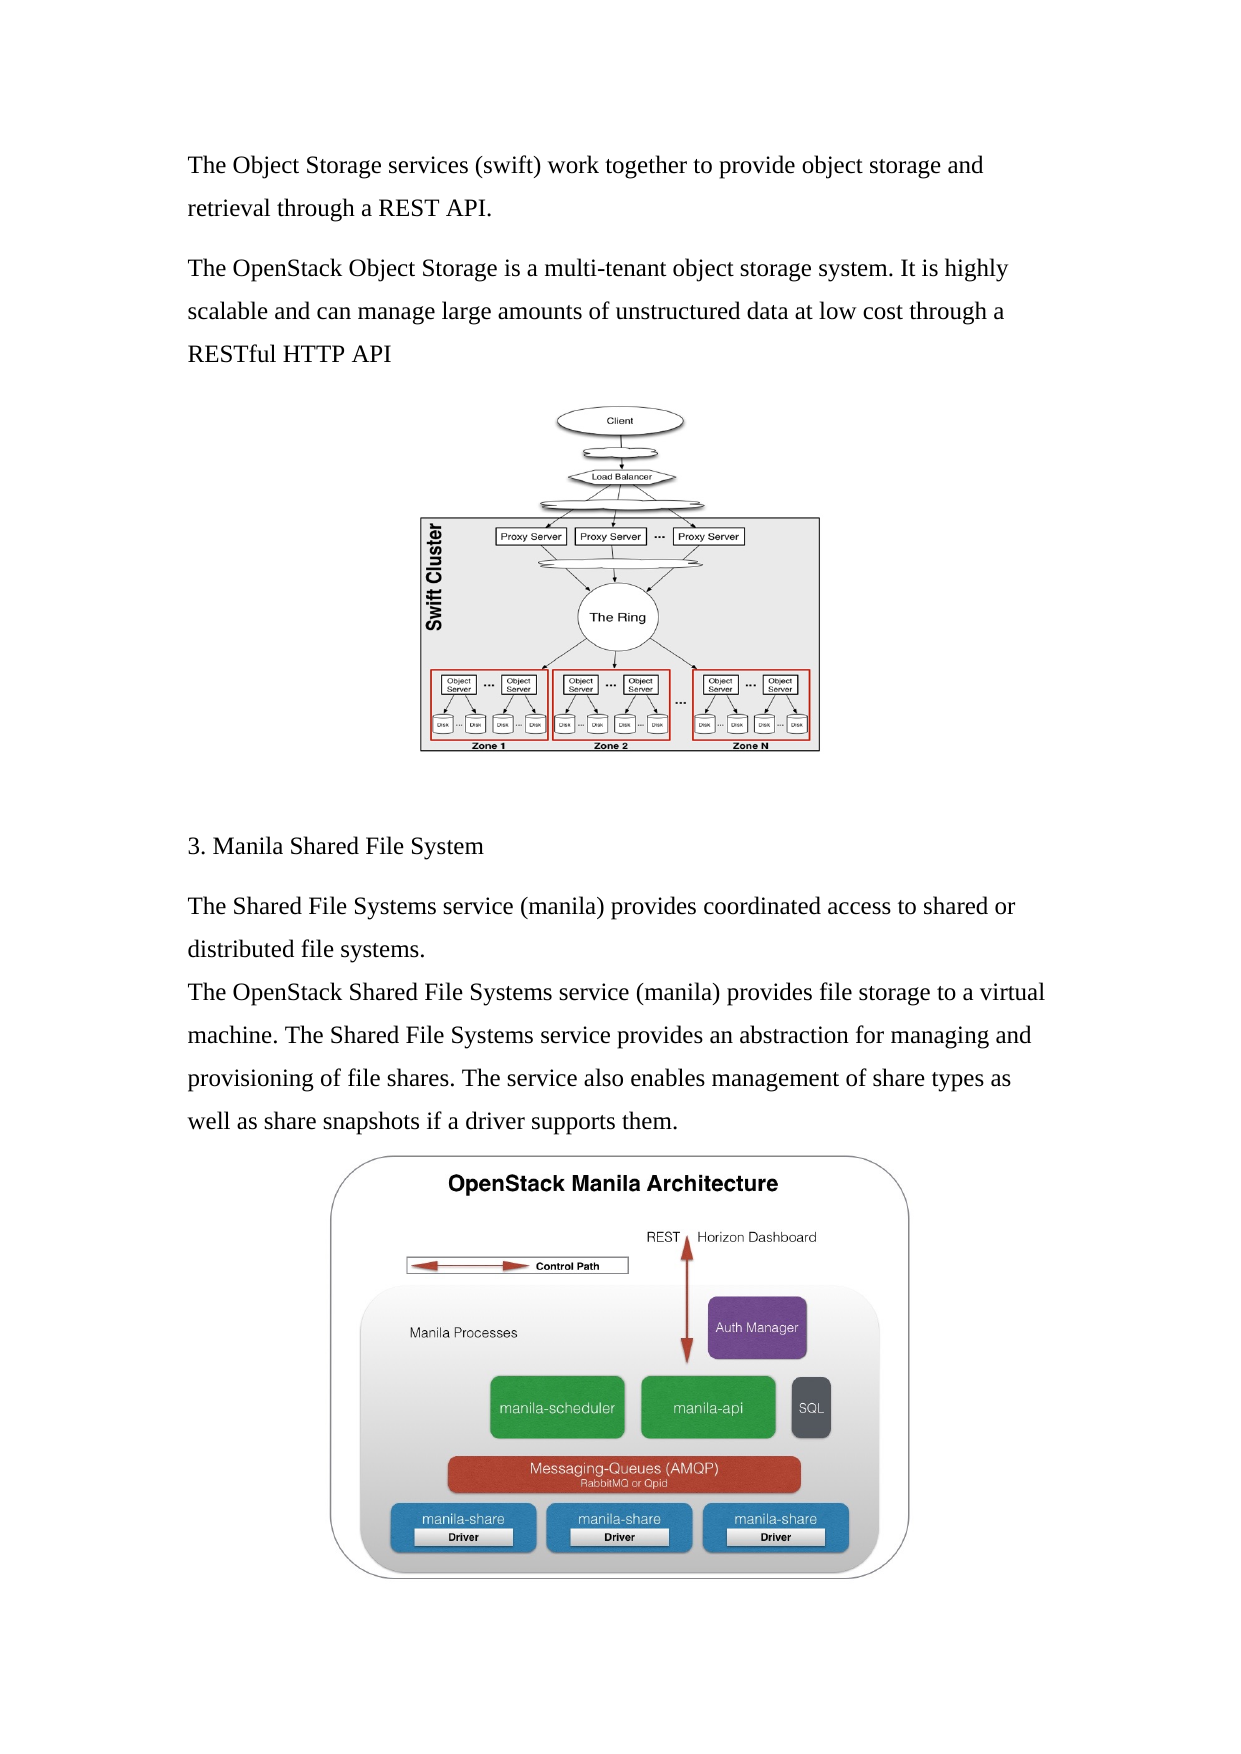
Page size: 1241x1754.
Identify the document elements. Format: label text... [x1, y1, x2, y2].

text The OpenStack Shared File Systems service (manila) provides file storage to a virtual machine. The Shared File Systems service provides an abstraction for managing and provisioning of file shares. The service also enables management of share types as well as share snapshots if a driver supports them. [187, 977, 1053, 1135]
text The Object Storage services (swift) work together to provide object storage and retrieval through a REST API. [187, 150, 1053, 222]
text The OpenStack Object Storage is a multi-tenant object storage system. It is highly scalable and can manage large amounts of unstructured data at low cost through a RESTful HTTP API [187, 253, 1053, 368]
picture [414, 398, 826, 756]
picture [325, 1149, 915, 1588]
text 3. Manila Shared File System [187, 831, 1053, 860]
text The Shared File Systems service (manila) provides coordinated access to shared or distributed file systems. [187, 891, 1053, 963]
